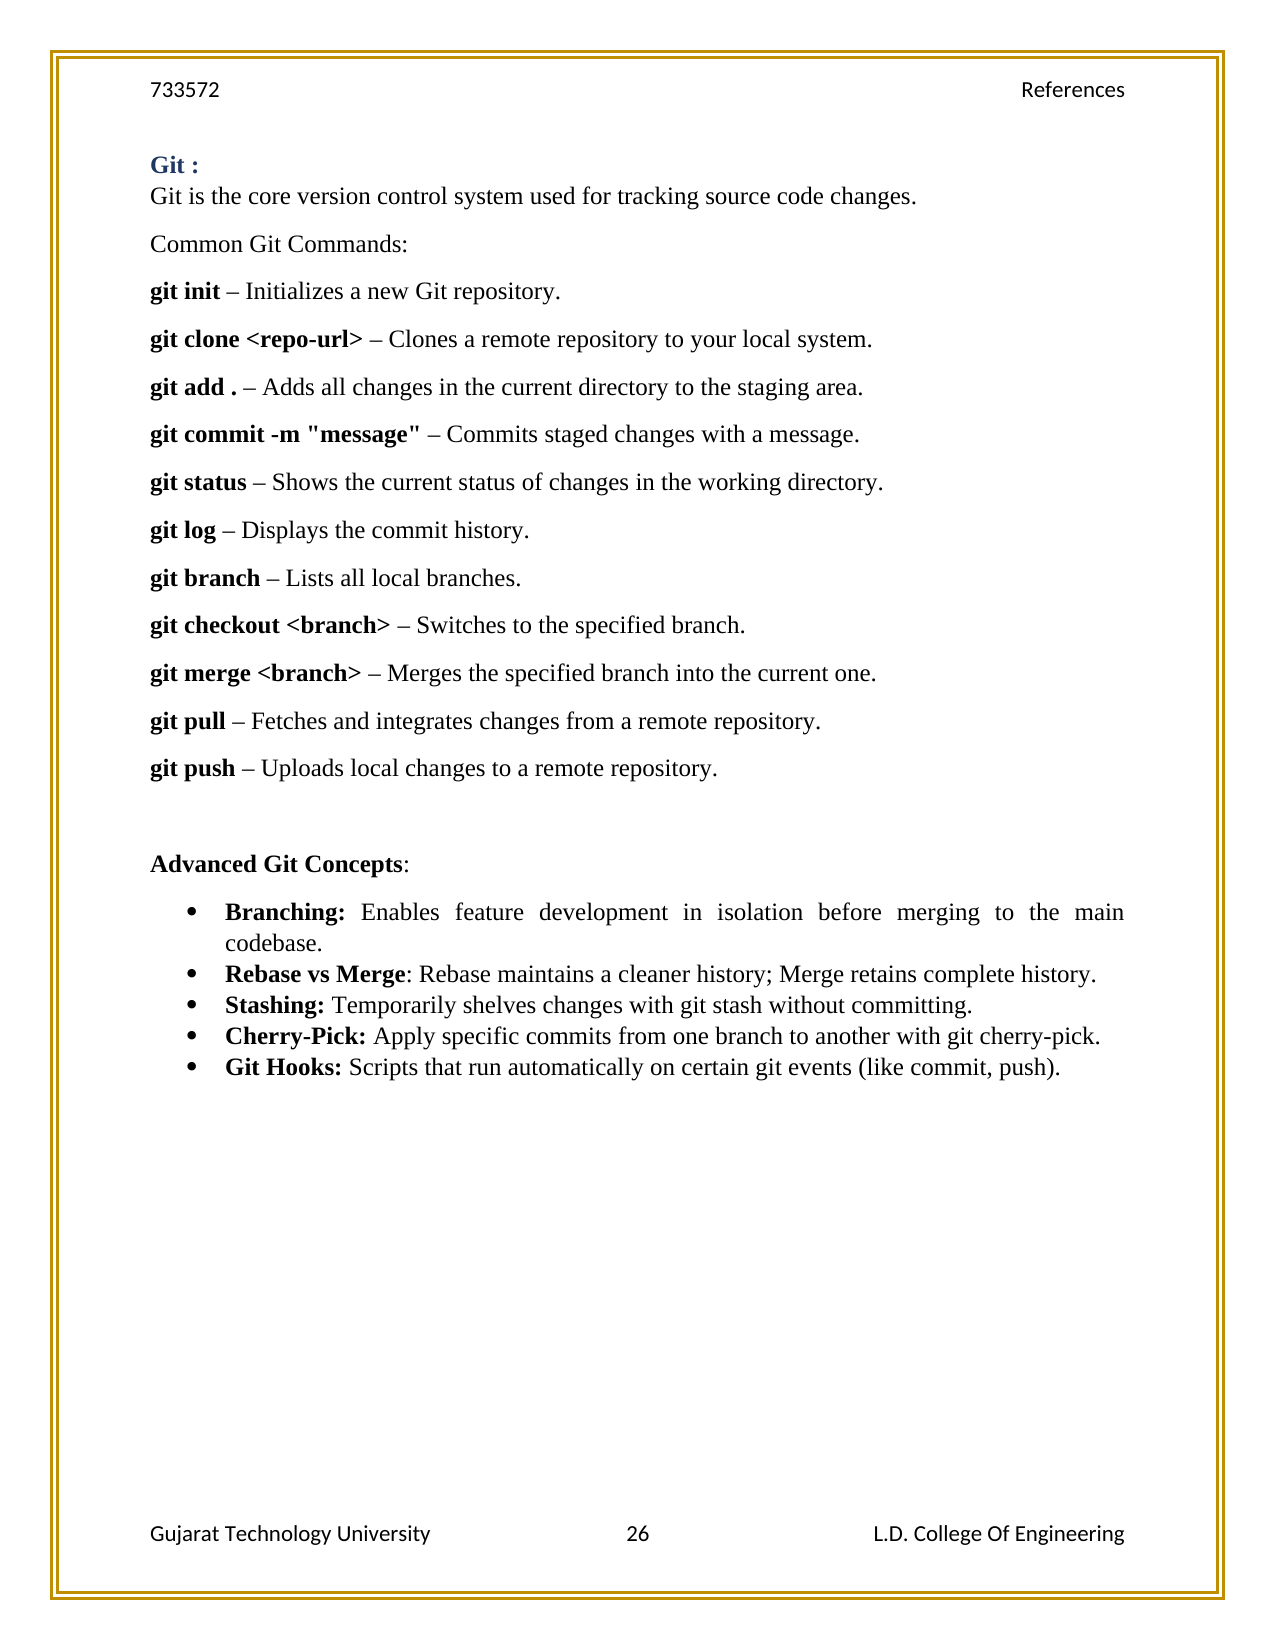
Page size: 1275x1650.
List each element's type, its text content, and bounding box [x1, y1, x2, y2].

list Branching: Enables feature development in isolation before merging to the main codebase. [187, 897, 1125, 956]
list Cherry-Pick: Apply specific commits from one branch to another with git cherry-pick. [187, 1021, 1125, 1049]
list Git Hooks: Scripts that run automatically on certain git events (like commit, push). [187, 1052, 1125, 1081]
text git clone <repo-url> – Clones a remote repository to your local system. [150, 324, 1125, 353]
text git checkout <branch> – Switches to the specified branch. [150, 610, 1125, 639]
text git log – Displays the commit history. [150, 515, 1125, 544]
text Common Git Commands: [150, 229, 1125, 257]
subtitle Git : [150, 150, 1125, 179]
text git status – Shows the current status of changes in the working directory. [150, 467, 1125, 496]
list Stashing: Temporarily shelves changes with git stash without committing. [187, 990, 1125, 1018]
list Rebase vs Merge: Rebase maintains a cleaner history; Merge retains complete history. [187, 959, 1125, 987]
text git pull – Fetches and integrates changes from a remote repository. [150, 706, 1125, 734]
text Advanced Git Concepts: [150, 849, 1125, 878]
text Git is the core version control system used for tracking source code changes. [150, 181, 1125, 210]
text git add . – Adds all changes in the current directory to the staging area. [150, 372, 1125, 401]
text git push – Uploads local changes to a remote repository. [150, 753, 1125, 782]
text git init – Initializes a new Git repository. [150, 276, 1125, 305]
text git commit -m "message" – Commits staged changes with a message. [150, 419, 1125, 448]
text git branch – Lists all local branches. [150, 563, 1125, 591]
text git merge <branch> – Merges the specified branch into the current one. [150, 658, 1125, 687]
